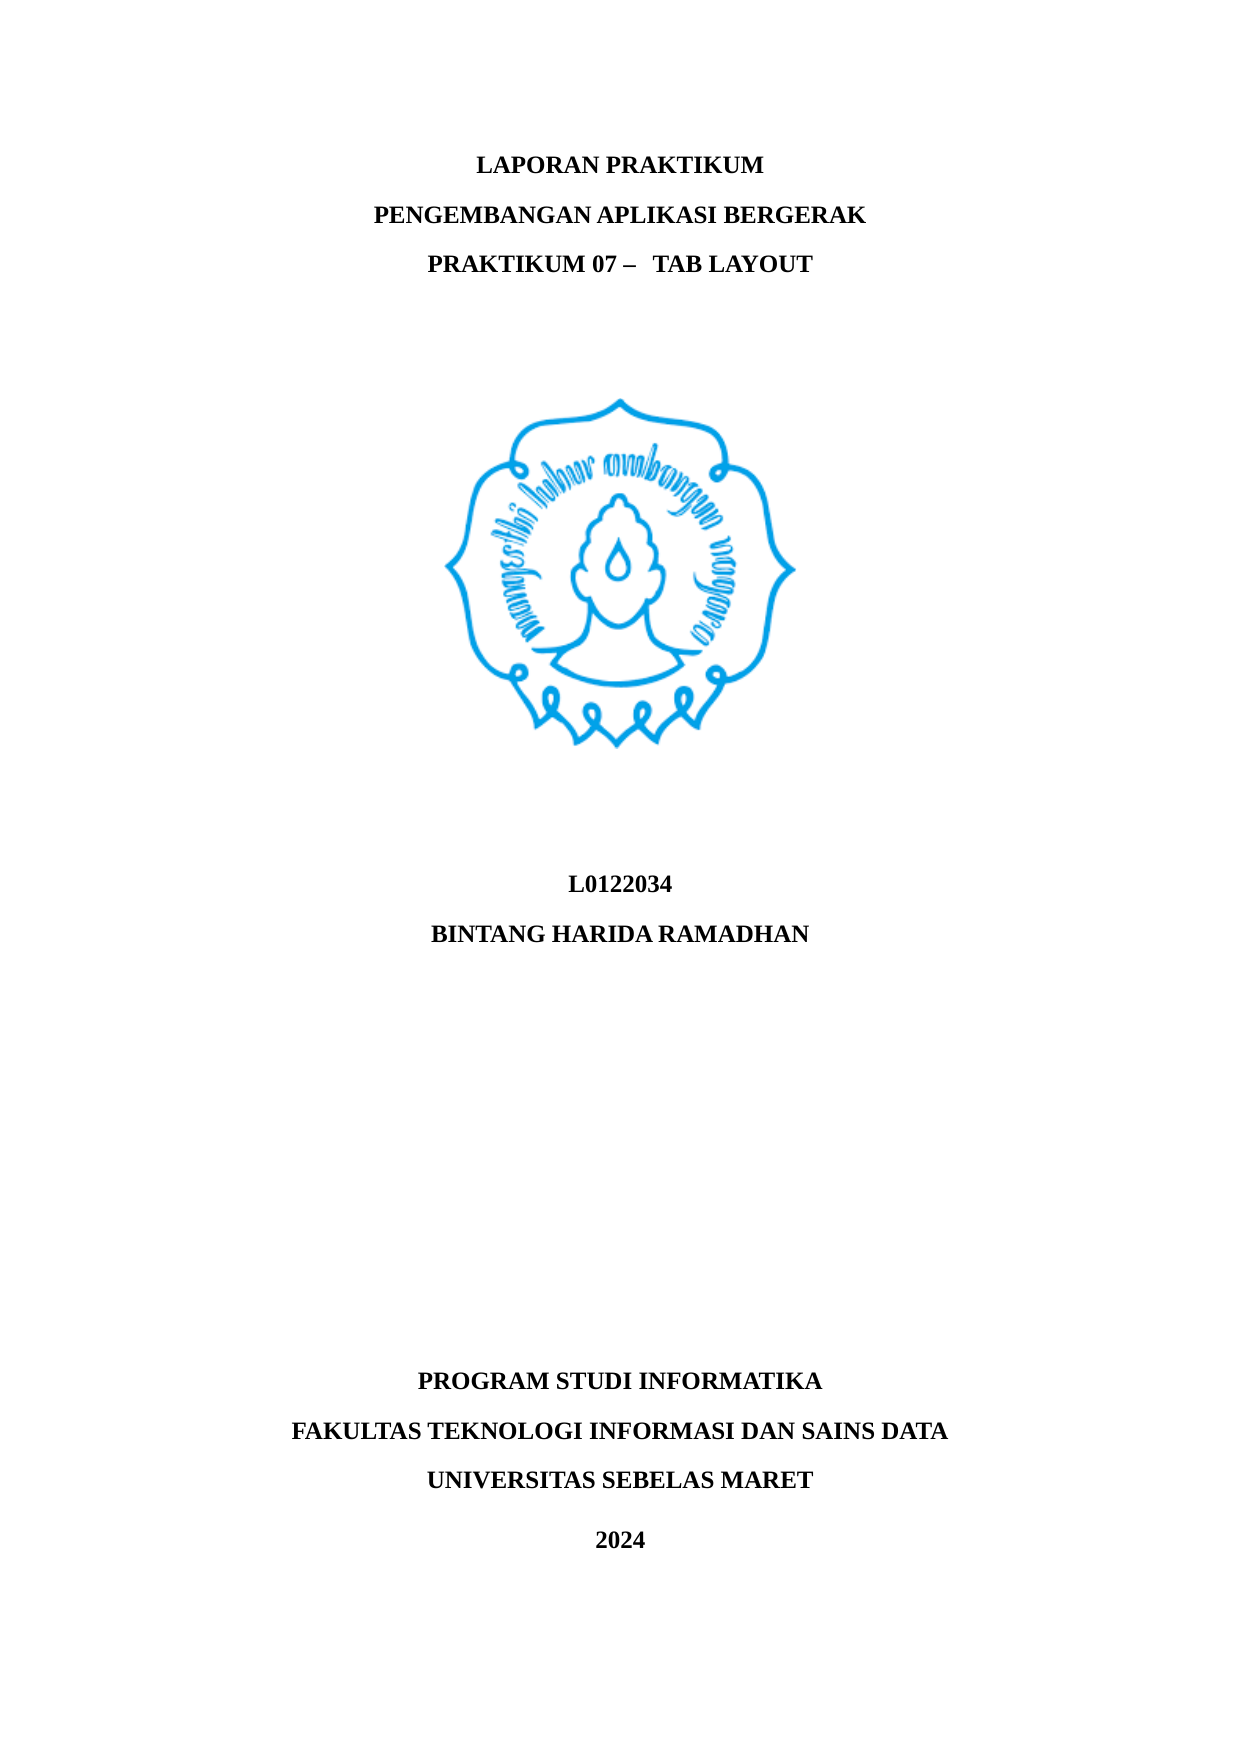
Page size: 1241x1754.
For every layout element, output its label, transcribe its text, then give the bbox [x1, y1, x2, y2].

text 2024 [150, 1525, 1090, 1554]
text UNIVERSITAS SEBELAS MARET [150, 1465, 1090, 1494]
text L0122034 [150, 869, 1090, 898]
picture [444, 398, 797, 749]
text PROGRAM STUDI INFORMATIKA [150, 1366, 1090, 1395]
text PENGEMBANGAN APLIKASI BERGERAK [150, 200, 1090, 228]
text PRAKTIKUM 07 – TAB LAYOUT [150, 249, 1090, 278]
text BINTANG HARIDA RAMADHAN [150, 919, 1090, 948]
text FAKULTAS TEKNOLOGI INFORMASI DAN SAINS DATA [150, 1416, 1090, 1444]
text LAPORAN PRAKTIKUM [150, 150, 1090, 179]
